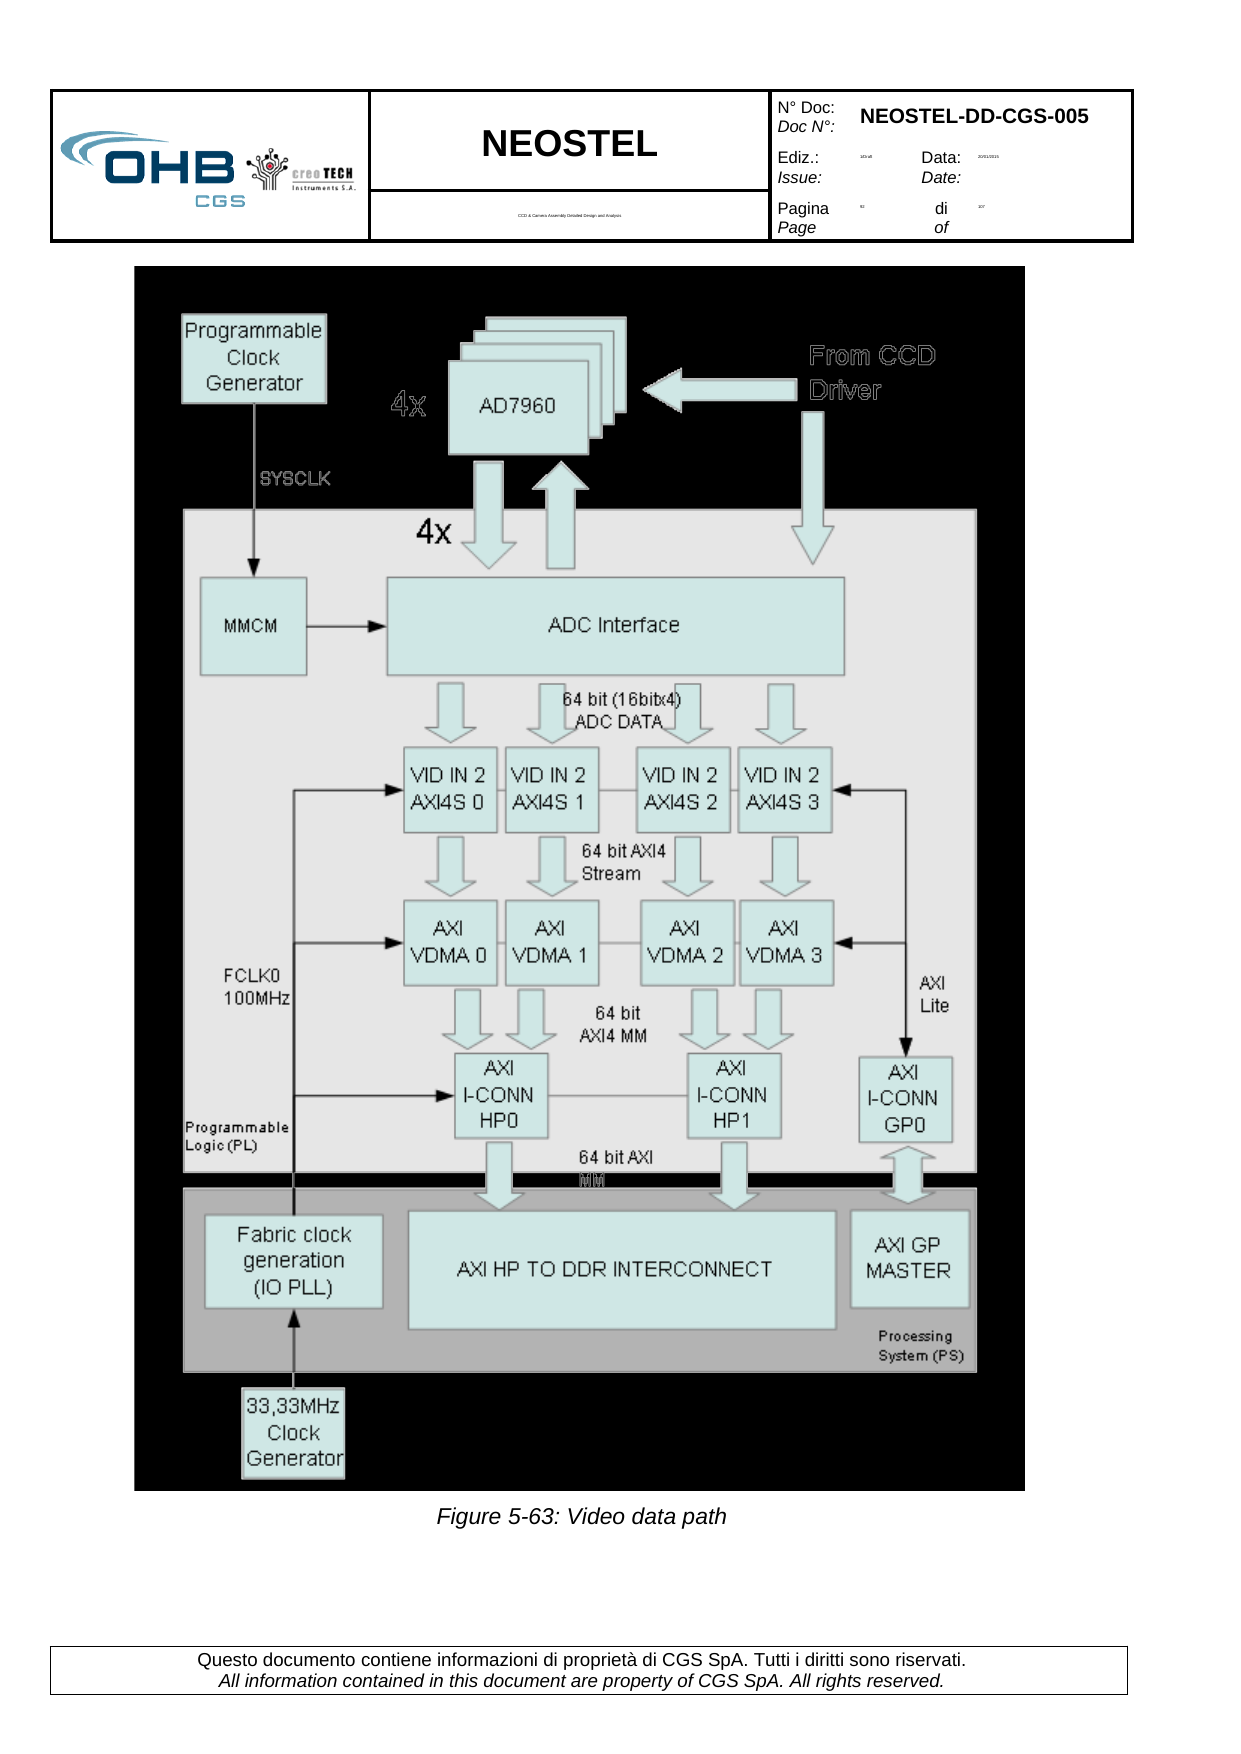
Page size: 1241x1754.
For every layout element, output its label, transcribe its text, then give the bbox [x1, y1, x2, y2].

picture [60, 131, 361, 207]
